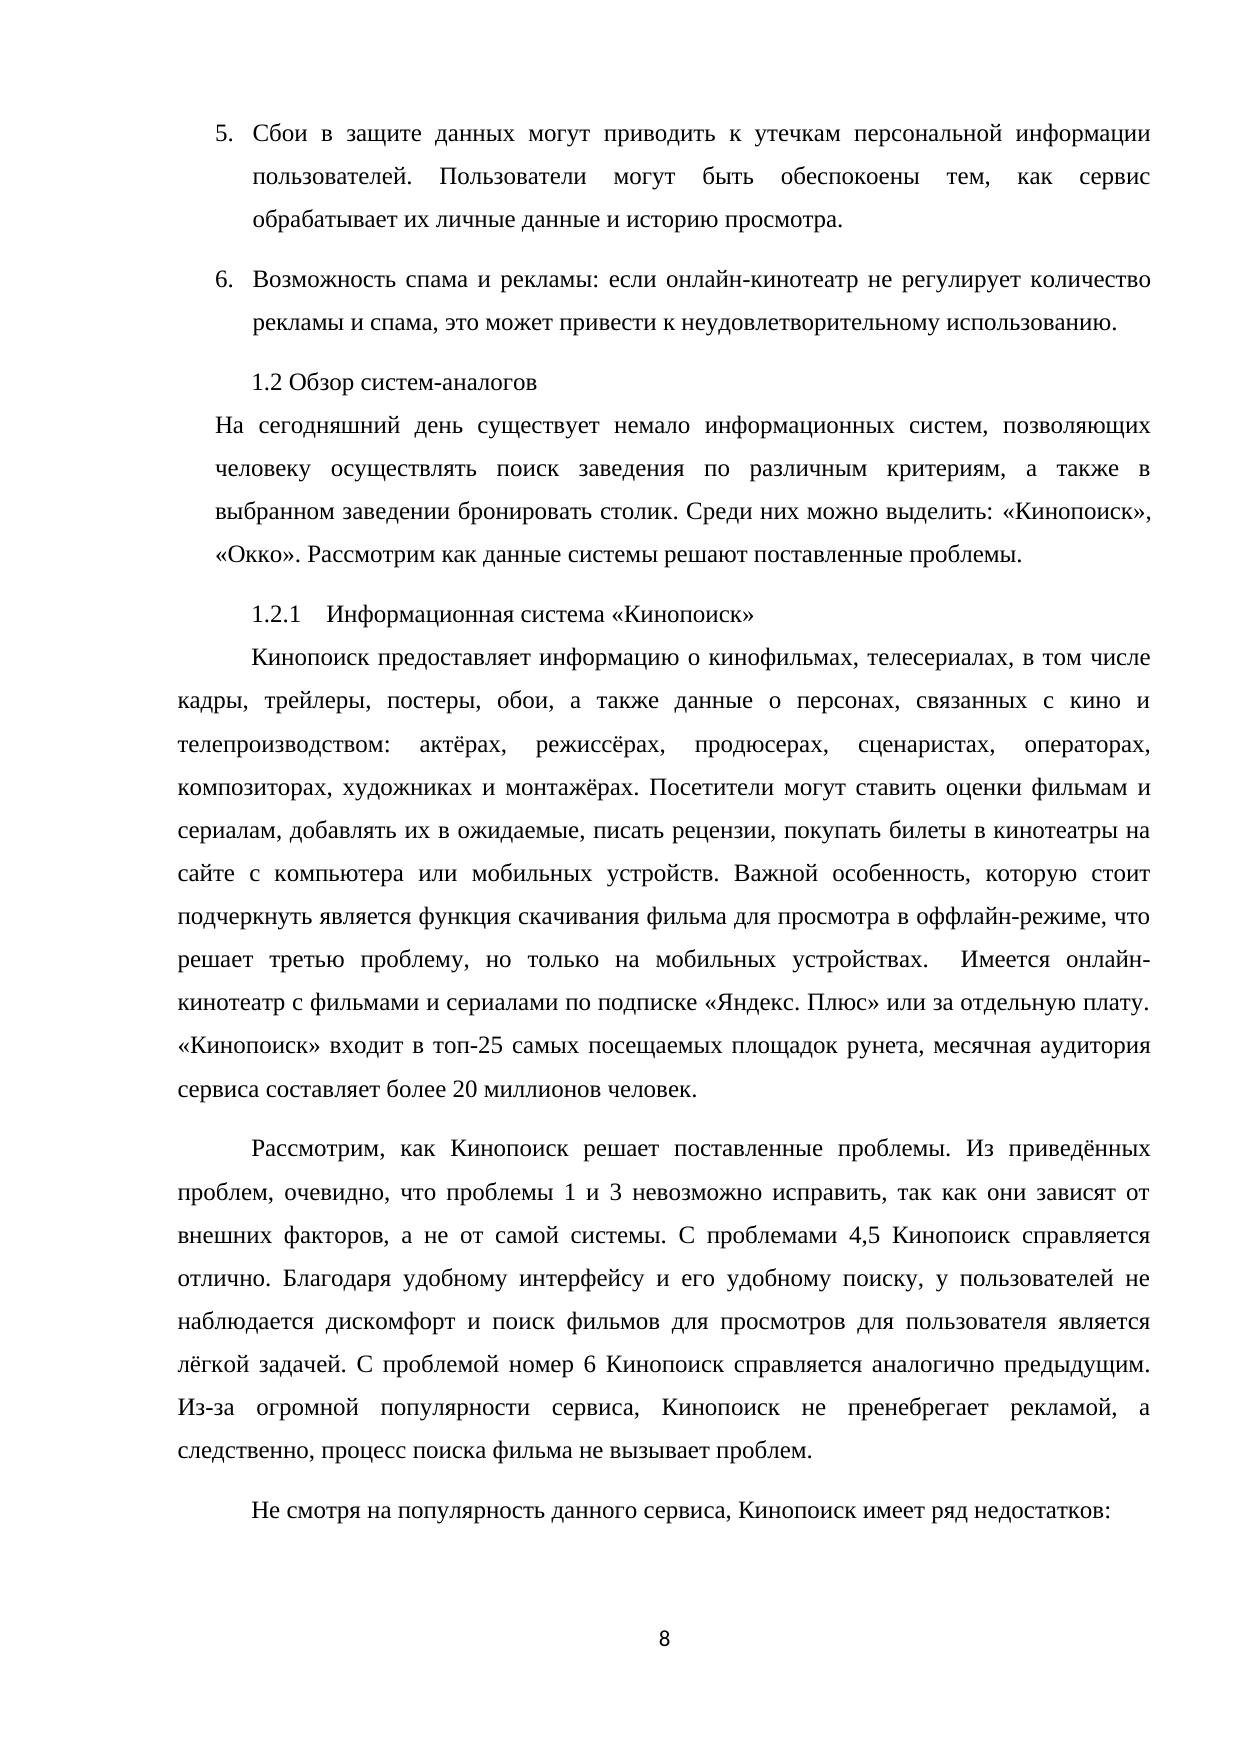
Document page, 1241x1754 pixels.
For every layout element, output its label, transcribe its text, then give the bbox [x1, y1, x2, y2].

list Сбои в защите данных могут приводить к утечкам персональной информации пользователей. Пользователи могут быть обеспокоены тем, как сервис обрабатывает их личные данные и историю просмотра. [215, 118, 1152, 233]
text Рассмотрим, как Кинопоиск решает поставленные проблемы. Из приведённых проблем, очевидно, что проблемы 1 и 3 невозможно исправить, так как они зависят от внешних факторов, а не от самой системы. С проблемами 4,5 Кинопоиск справляется отлично. Благодаря удобному интерфейсу и его удобному поиску, у пользователей не наблюдается дискомфорт и поиск фильмов для просмотров для пользователя является лёгкой задачей. С проблемой номер 6 Кинопоиск справляется аналогично предыдущим. Из-за огромной популярности сервиса, Кинопоиск не пренебрегает рекламой, а следственно, процесс поиска фильма не вызывает проблем. [177, 1133, 1152, 1464]
subtitle Информационная система «Кинопоиск» [251, 599, 1152, 628]
text На сегодняшний день существует немало информационных систем, позволяющих человеку осуществлять поиск заведения по различным критериям, а также в выбранном заведении бронировать столик. Среди них можно выделить: «Кинопоиск», «Окко». Рассмотрим как данные системы решают поставленные проблемы. [215, 410, 1152, 568]
text Не смотря на популярность данного сервиса, Кинопоиск имеет ряд недостатков: [177, 1495, 1152, 1524]
text Кинопоиск предоставляет информацию о кинофильмах, телесериалах, в том числе кадры, трейлеры, постеры, обои, а также данные о персонах, связанных с кино и телепроизводством: актёрах, режиссёрах, продюсерах, сценаристах, операторах, композиторах, художниках и монтажёрах. Посетители могут ставить оценки фильмам и сериалам, добавлять их в ожидаемые, писать рецензии, покупать билеты в кинотеатры на сайте с компьютера или мобильных устройств. Важной особенность, которую стоит подчеркнуть является функция скачивания фильма для просмотра в оффлайн-режиме, что решает третью проблему, но только на мобильных устройствах. Имеется онлайн-кинотеатр с фильмами и сериалами по подписке «Яндекс. Плюс» или за отдельную плату. «Кинопоиск» входит в топ-25 самых посещаемых площадок рунета, месячная аудитория сервиса составляет более 20 миллионов человек. [177, 642, 1152, 1102]
list Возможность спама и рекламы: если онлайн-кинотеатр не регулирует количество рекламы и спама, это может привести к неудовлетворительному использованию. [215, 264, 1152, 336]
subtitle Обзор систем-аналогов [251, 367, 1152, 396]
